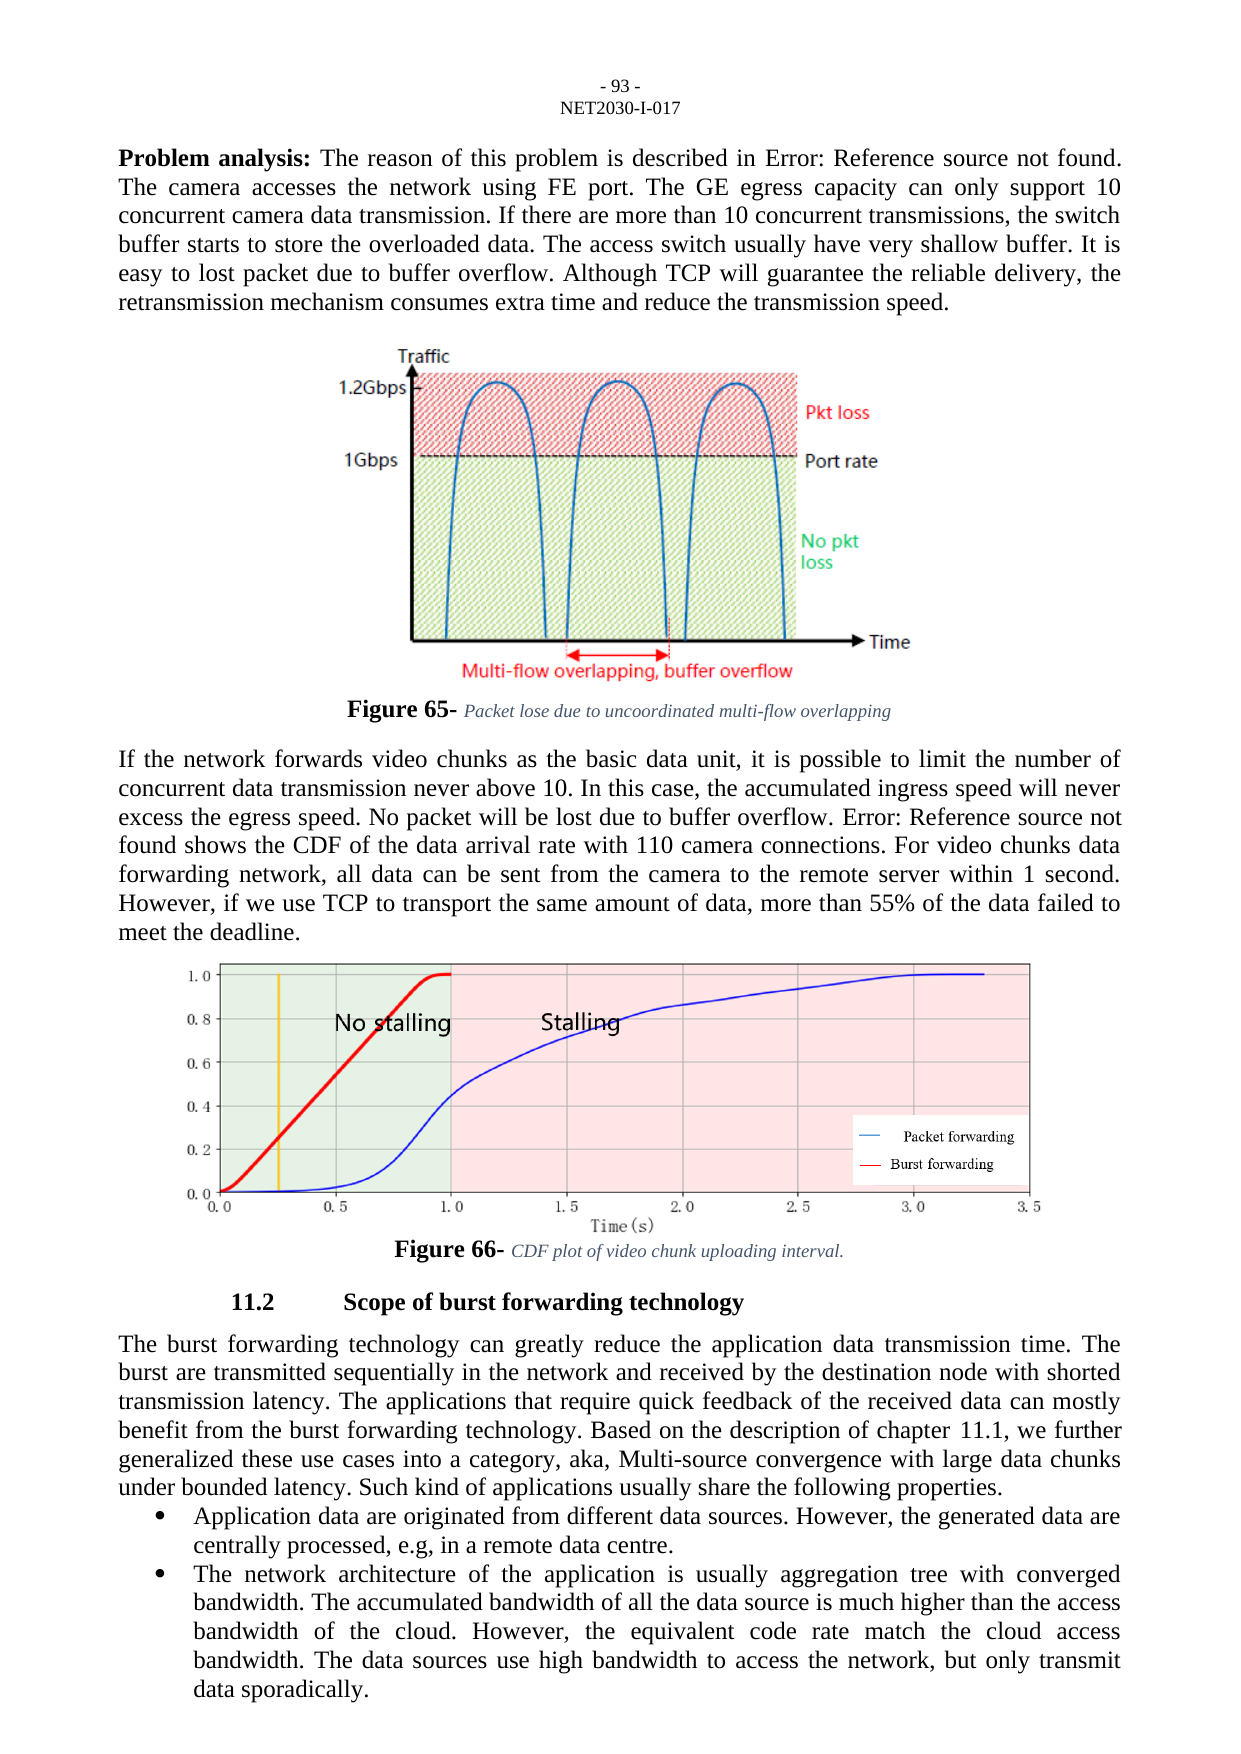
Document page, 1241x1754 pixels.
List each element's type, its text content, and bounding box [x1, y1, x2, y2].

picture [324, 328, 916, 695]
list The network architecture of the application is usually aggregation tree with converged bandwidth. The accumulated bandwidth of all the data source is much higher than the access bandwidth of the cloud. However, the equivalent code rate match the cloud access bandwidth. The data sources use high bandwidth to access the network, but only transmit data sporadically. [156, 1559, 1122, 1702]
list Application data are originated from different data sources. However, the generated data are centrally processed, e.g, in a remote data centre. [156, 1501, 1122, 1559]
picture [173, 957, 1067, 1234]
text The burst forwarding technology can greatly reduce the application data transmission time. The burst are transmitted sequentially in the network and received by the destination node with shorted transmission latency. The applications that require quick feedback of the received data can mostly benefit from the burst forwarding technology. Based on the description of chapter 2.1, we further generalized these use cases into a category, aka, Multi-source convergence with large data chunks under bounded latency. Such kind of applications usually share the following properties. [118, 1329, 1122, 1501]
list Scope of burst forwarding technology [231, 1287, 1122, 1316]
